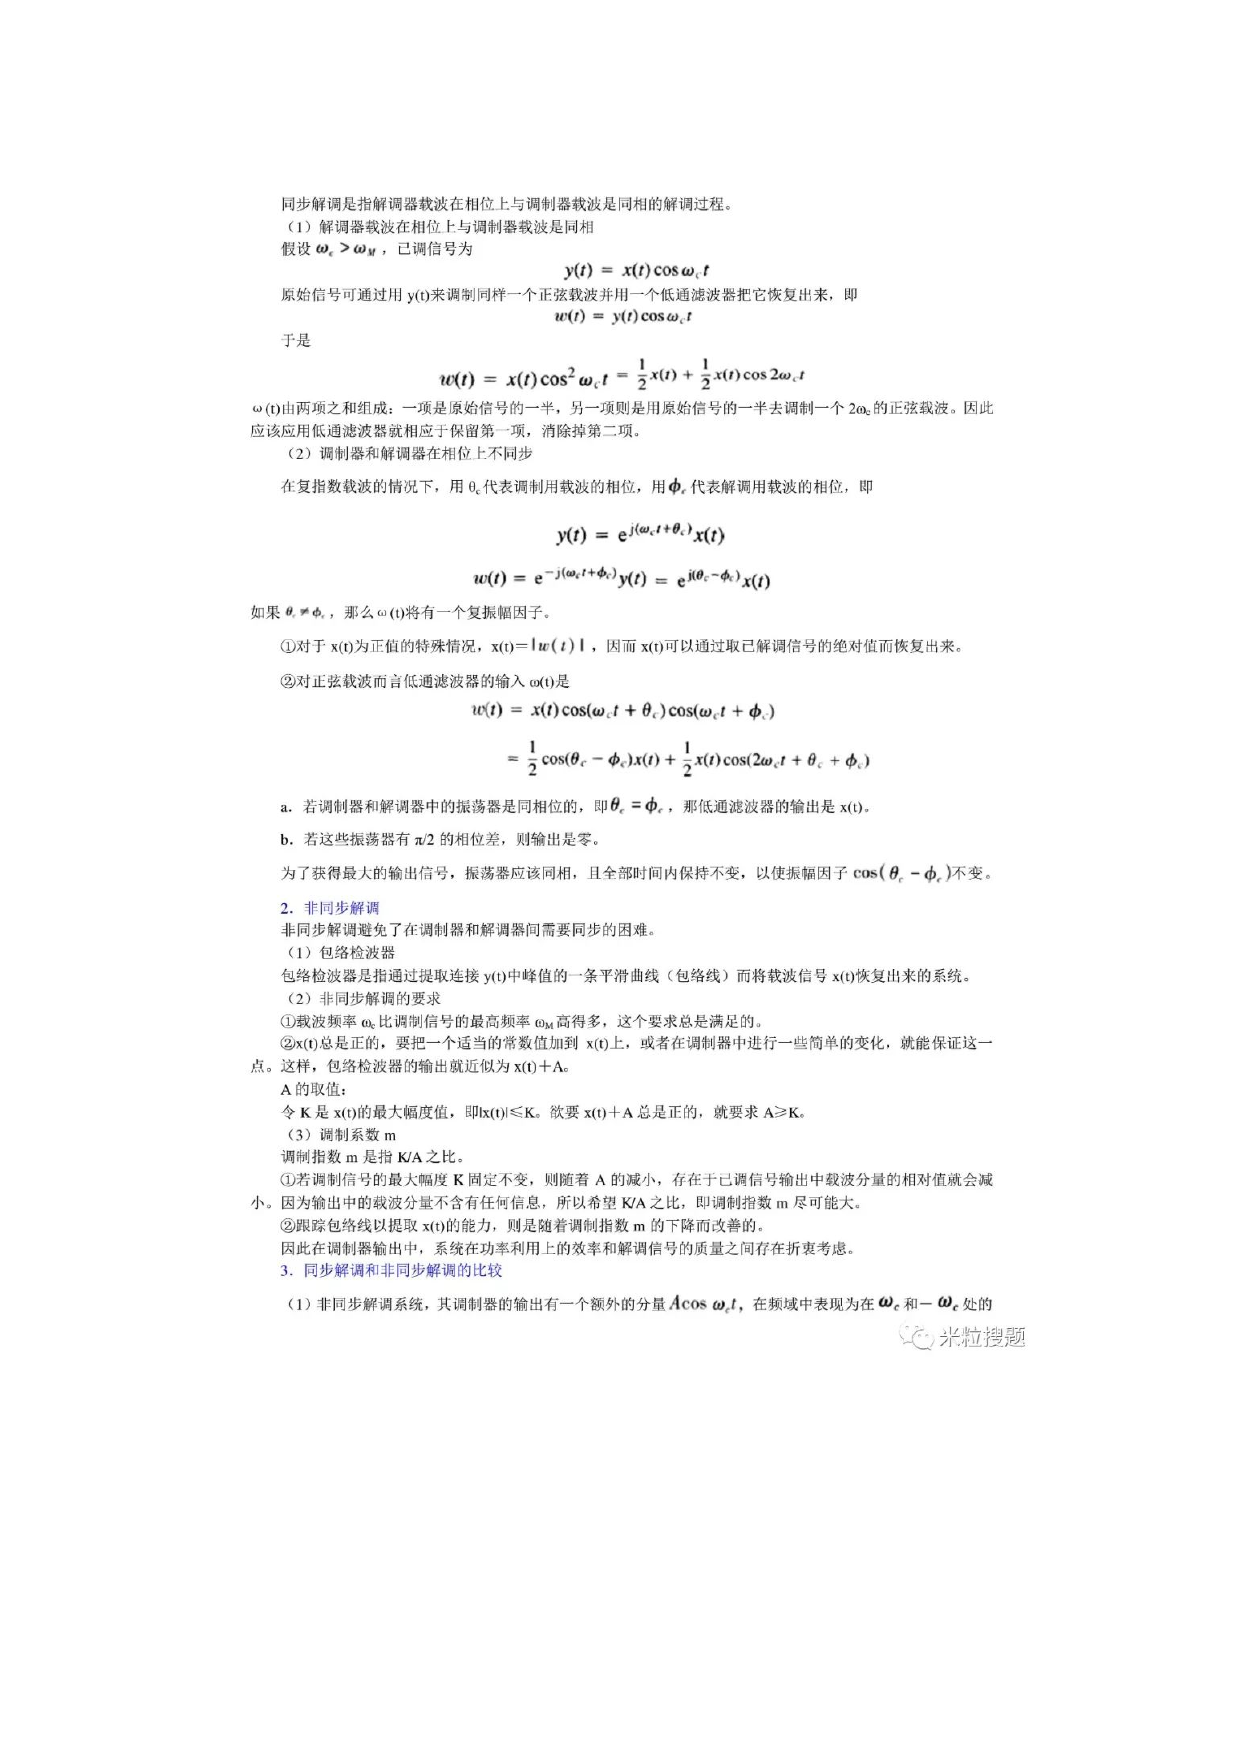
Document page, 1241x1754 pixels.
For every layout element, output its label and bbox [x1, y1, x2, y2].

picture [187, 152, 1053, 1375]
